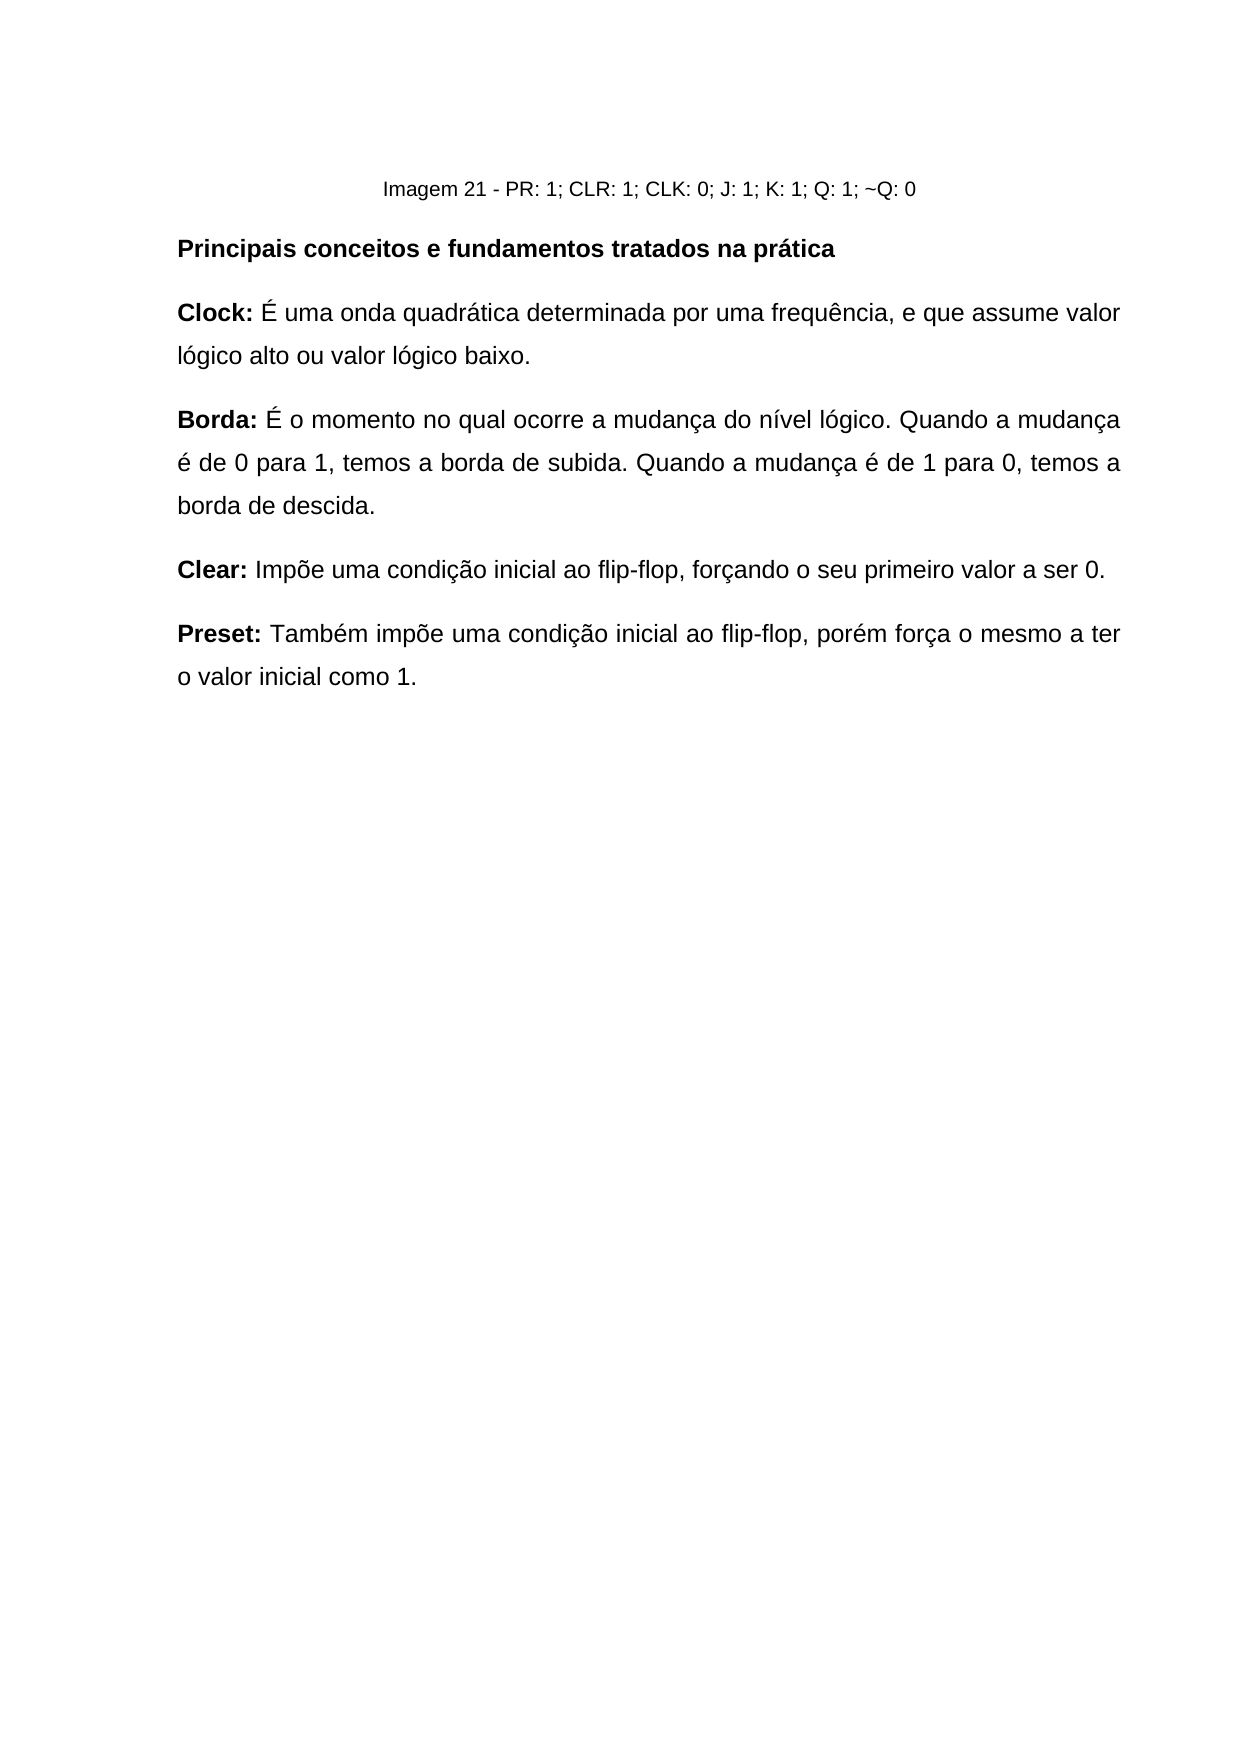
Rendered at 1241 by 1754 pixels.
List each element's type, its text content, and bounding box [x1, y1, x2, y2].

text Imagem 21 - PR: 1; CLR: 1; CLK: 0; J: 1; K: 1; Q: 1; ~Q: 0 [177, 177, 1122, 201]
text Preset: Também impõe uma condição inicial ao flip-flop, porém força o mesmo a ter o valor inicial como 1. [177, 619, 1122, 691]
text Principais conceitos e fundamentos tratados na prática [177, 234, 1122, 263]
text Clock: É uma onda quadrática determinada por uma frequência, e que assume valor lógico alto ou valor lógico baixo. [177, 298, 1122, 370]
text Borda: É o momento no qual ocorre a mudança do nível lógico. Quando a mudança é de 0 para 1, temos a borda de subida. Quando a mudança é de 1 para 0, temos a borda de descida. [177, 405, 1122, 520]
text Clear: Impõe uma condição inicial ao flip-flop, forçando o seu primeiro valor a ser 0. [177, 555, 1122, 584]
